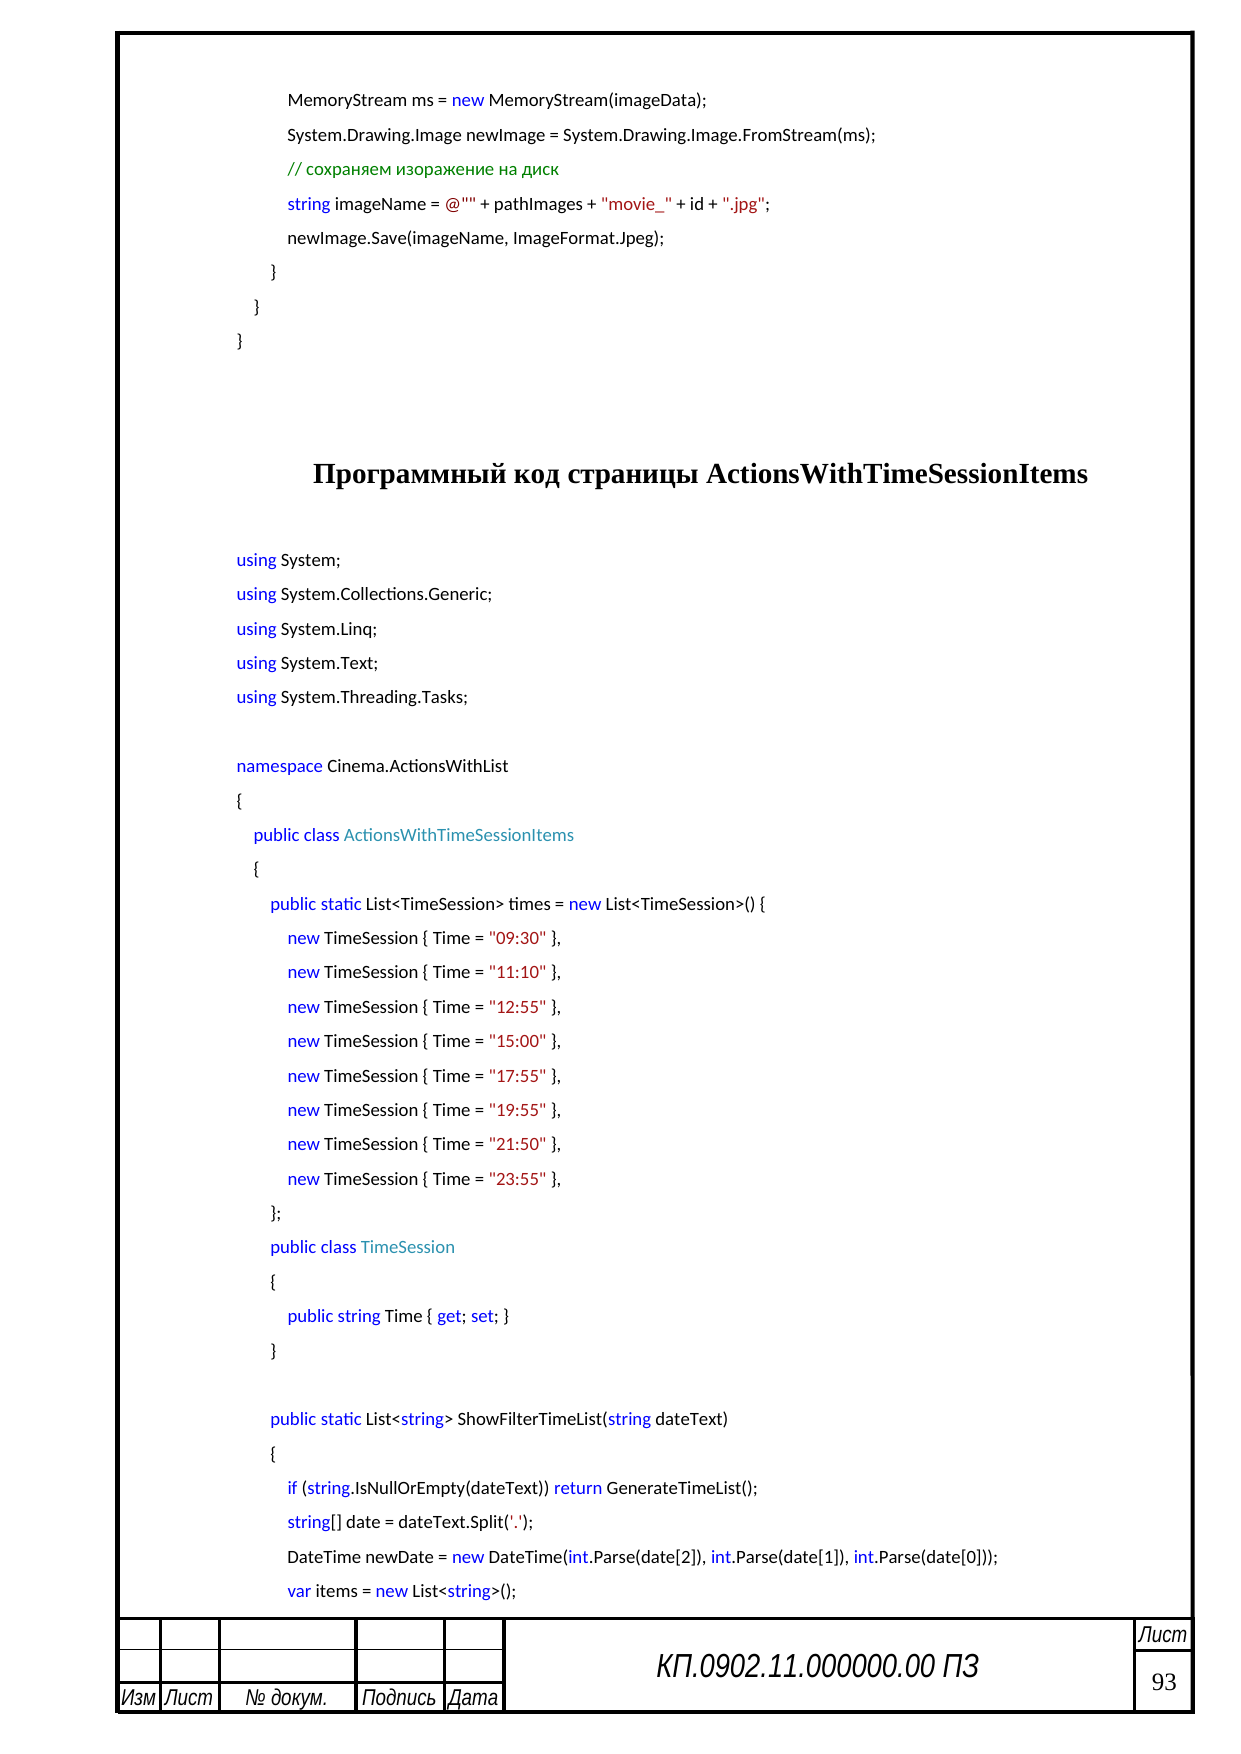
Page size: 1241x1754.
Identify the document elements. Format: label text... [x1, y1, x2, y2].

text new TimeSession { Time = "19:55" }, [148, 1098, 1164, 1121]
text Программный код страницы ActionsWithTimeSessionItems [236, 456, 1164, 490]
text string[] date = dateText.Split('.'); [148, 1511, 1164, 1534]
text public class TimeSession [148, 1236, 1164, 1259]
text public string Time { get; set; } [148, 1304, 1164, 1327]
text using System.Linq; [148, 617, 1164, 640]
text using System.Collections.Generic; [148, 583, 1164, 606]
text new TimeSession { Time = "11:10" }, [148, 961, 1164, 984]
text } [148, 1339, 1164, 1362]
text new TimeSession { Time = "12:55" }, [148, 995, 1164, 1018]
text { [148, 1442, 1164, 1465]
text } [148, 295, 1164, 318]
text new TimeSession { Time = "23:55" }, [148, 1167, 1164, 1190]
text }; [148, 1201, 1164, 1224]
text new TimeSession { Time = "17:55" }, [148, 1064, 1164, 1087]
text MemoryStream ms = new MemoryStream(imageData); [148, 89, 1164, 112]
text public static List<TimeSession> times = new List<TimeSession>() { [148, 892, 1164, 915]
text var items = new List<string>(); [148, 1579, 1164, 1602]
text public class ActionsWithTimeSessionItems [148, 823, 1164, 846]
text new TimeSession { Time = "15:00" }, [148, 1029, 1164, 1052]
text new TimeSession { Time = "21:50" }, [148, 1133, 1164, 1156]
text { [148, 1270, 1164, 1293]
text string imageName = @"" + pathImages + "movie_" + id + ".jpg"; [148, 192, 1164, 215]
text public static List<string> ShowFilterTimeList(string dateText) [148, 1408, 1164, 1431]
text { [148, 858, 1164, 881]
text { [148, 789, 1164, 812]
text DateTime newDate = new DateTime(int.Parse(date[2]), int.Parse(date[1]), int.Parse(date[0])); [148, 1545, 1164, 1568]
text if (string.IsNullOrEmpty(dateText)) return GenerateTimeList(); [148, 1476, 1164, 1499]
text new TimeSession { Time = "09:30" }, [148, 926, 1164, 949]
text } [148, 329, 1164, 352]
text using System; [148, 548, 1164, 571]
text System.Drawing.Image newImage = System.Drawing.Image.FromStream(ms); [148, 123, 1164, 146]
text using System.Threading.Tasks; [148, 686, 1164, 709]
text using System.Text; [148, 651, 1164, 674]
text } [148, 261, 1164, 283]
text newImage.Save(imageName, ImageFormat.Jpeg); [148, 226, 1164, 249]
text // сохраняем изоражение на диск [148, 157, 1164, 180]
text namespace Cinema.ActionsWithList [148, 754, 1164, 777]
